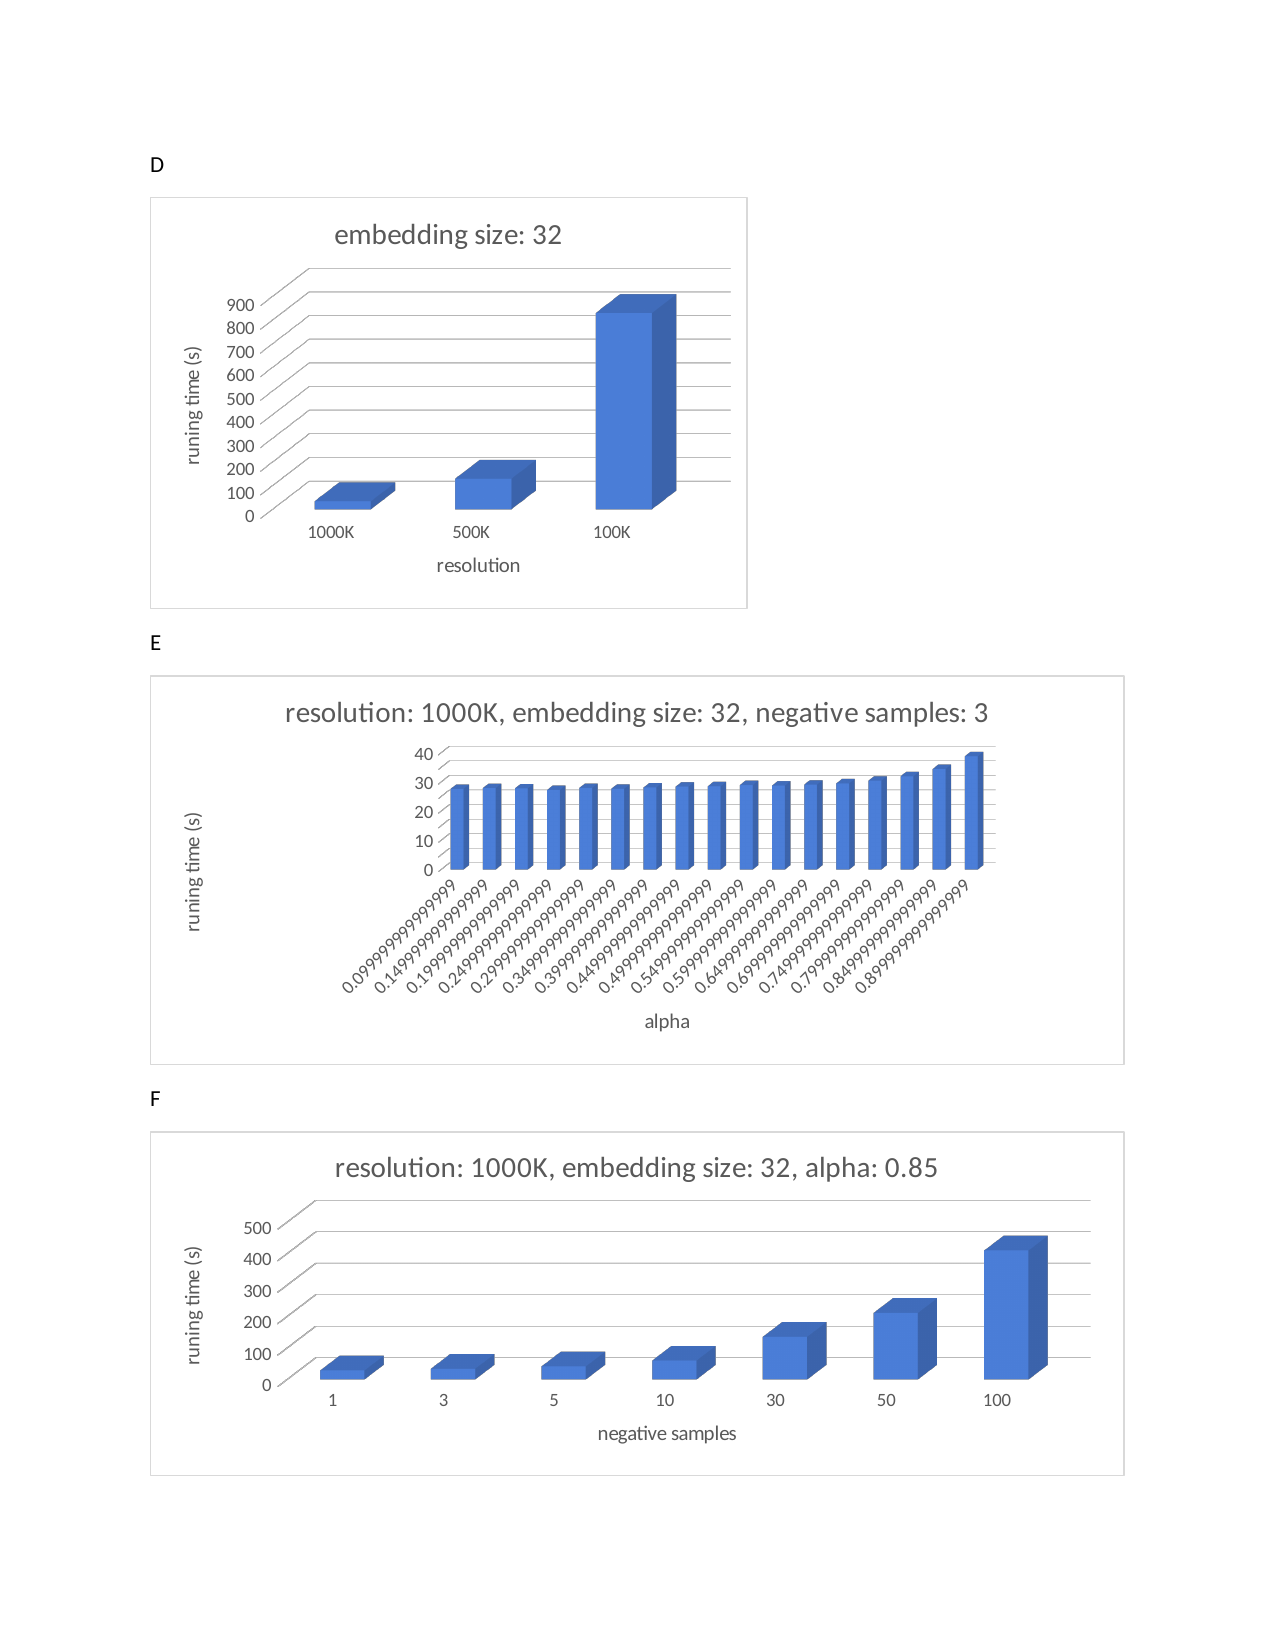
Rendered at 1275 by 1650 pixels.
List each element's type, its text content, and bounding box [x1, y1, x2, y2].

text F [150, 1084, 1125, 1112]
text D [150, 150, 1125, 178]
text E [150, 628, 1125, 656]
